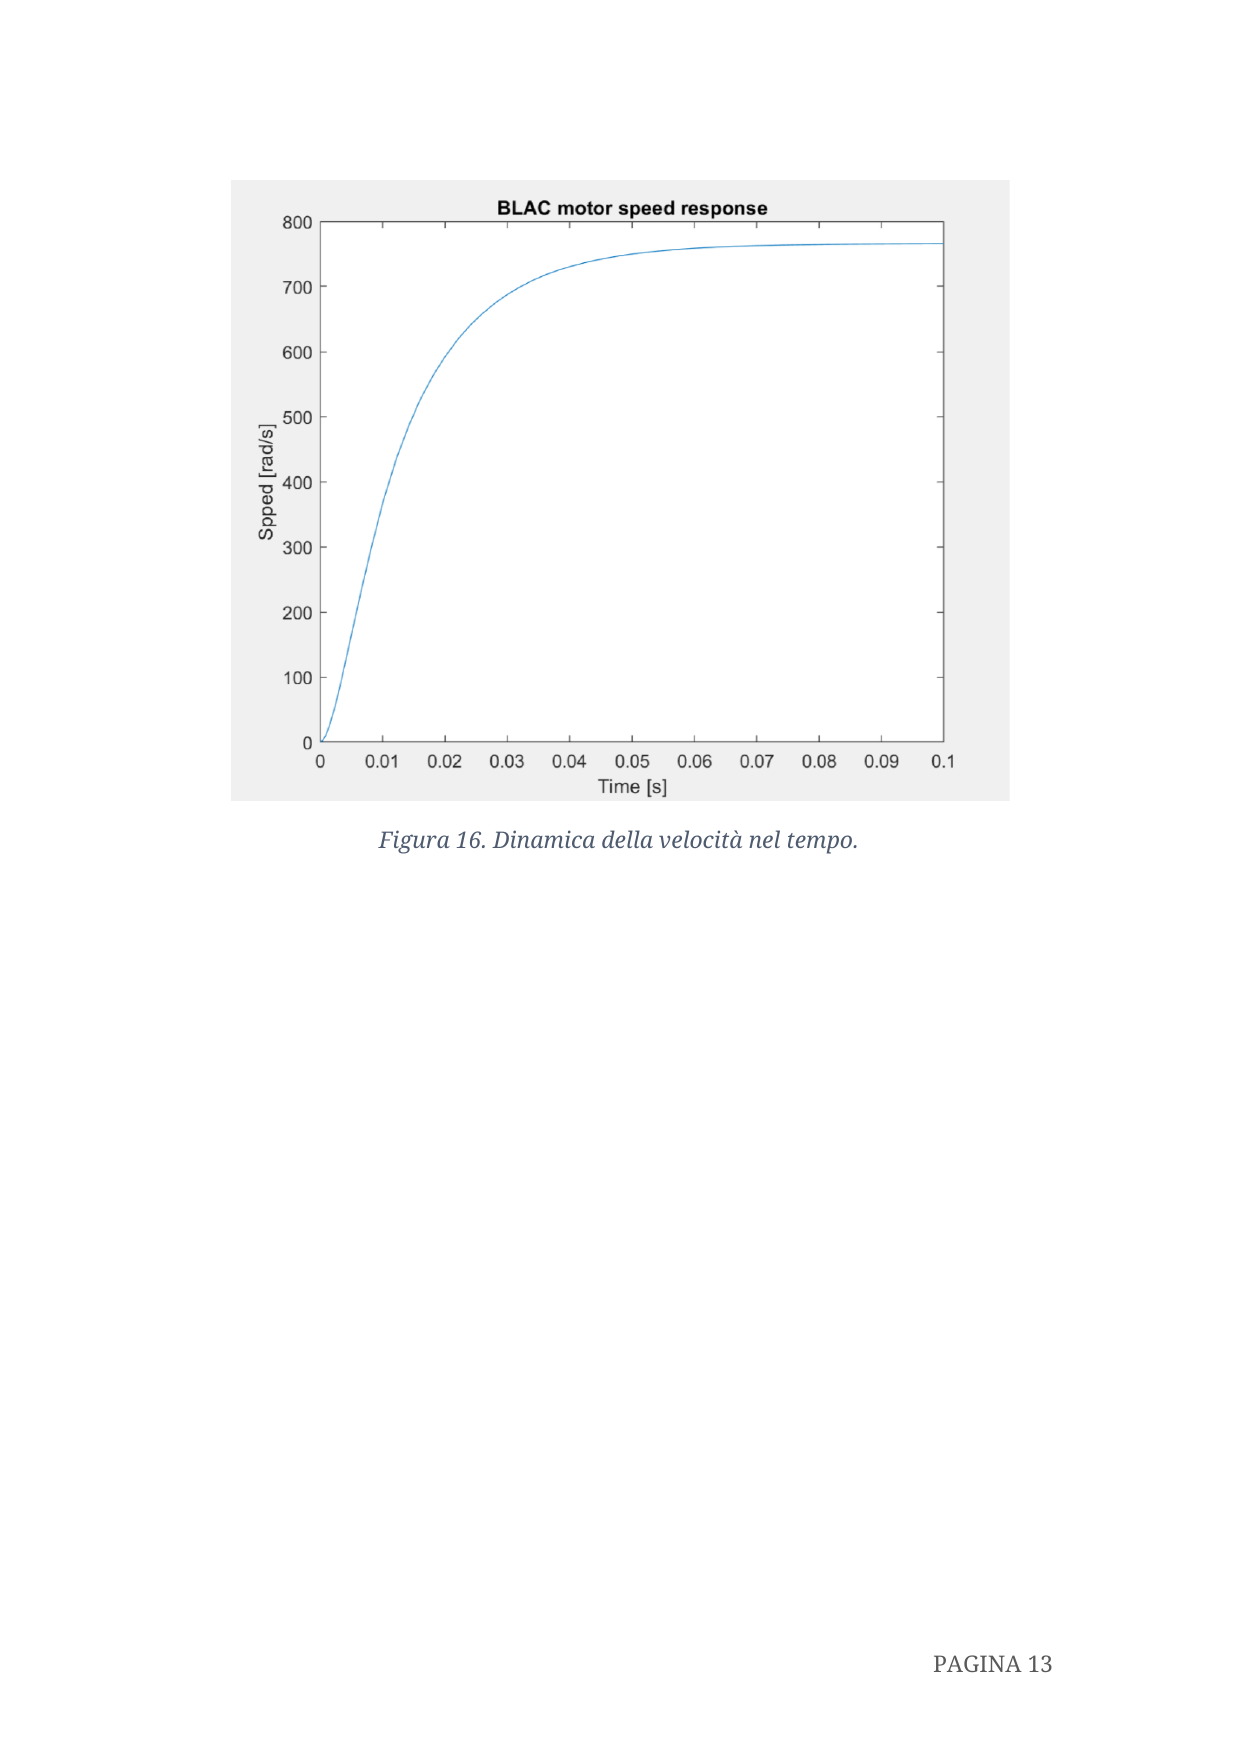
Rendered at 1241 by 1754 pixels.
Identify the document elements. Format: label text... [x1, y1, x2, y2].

picture [230, 180, 1010, 801]
text Figura 16. Dinamica della velocità nel tempo. [187, 824, 1053, 856]
